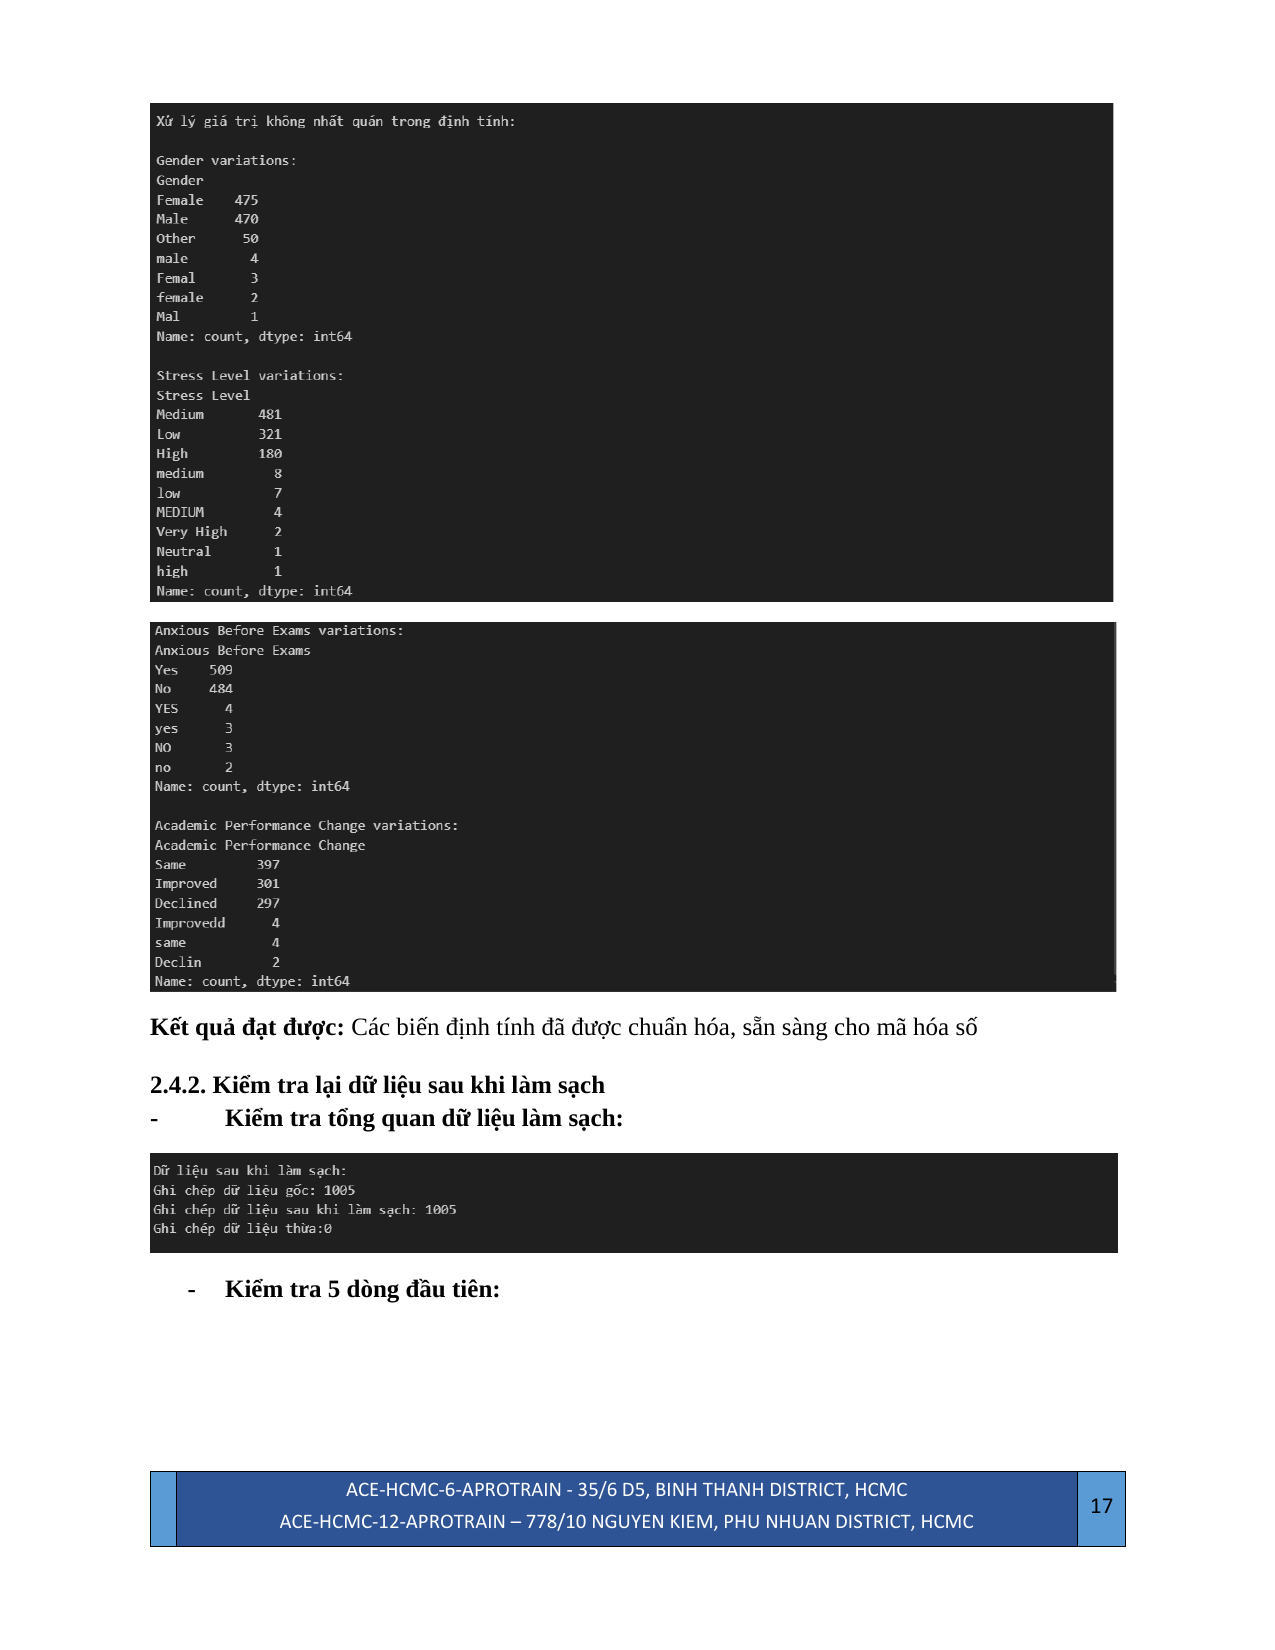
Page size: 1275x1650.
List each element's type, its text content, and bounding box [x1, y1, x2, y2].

subtitle 2.4.2. Kiểm tra lại dữ liệu sau khi làm sạch [150, 1070, 1124, 1099]
picture [150, 622, 1117, 992]
picture [150, 103, 1114, 602]
list Kiểm tra 5 dòng đầu tiên: [187, 1274, 1124, 1303]
text - Kiểm tra tổng quan dữ liệu làm sạch: [150, 1103, 1124, 1132]
text Kết quả đạt được: Các biến định tính đã được chuẩn hóa, sẵn sàng cho mã hóa số [150, 1012, 1124, 1041]
picture [150, 1153, 1118, 1253]
